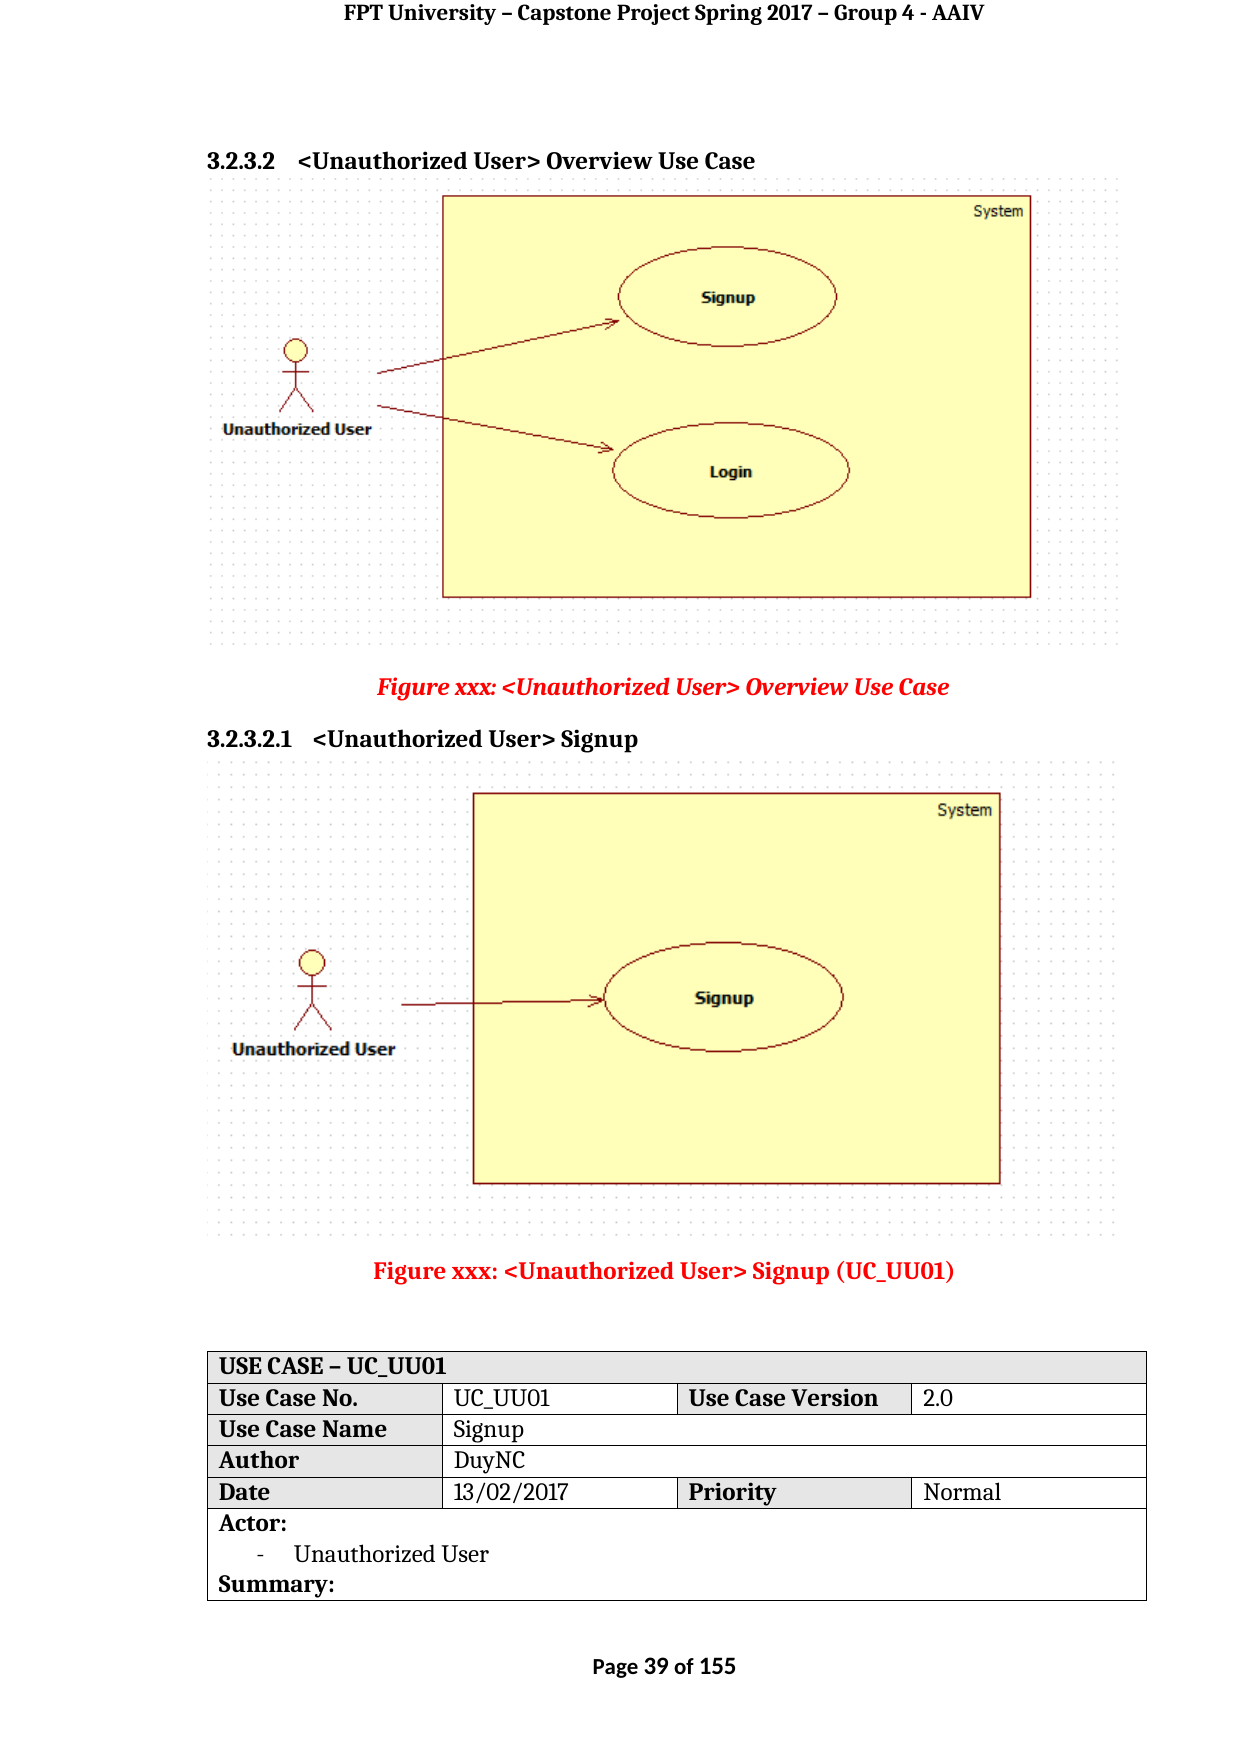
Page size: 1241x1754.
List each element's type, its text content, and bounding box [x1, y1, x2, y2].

table_cell 13/02/2017 [443, 1478, 677, 1508]
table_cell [208, 1509, 1146, 1600]
text Figure xxx: <Unauthorized User> Signup (UC_UU01) [207, 1257, 1122, 1286]
subtitle <Unauthorized User> Signup [207, 724, 1122, 753]
table_cell 2.0 [912, 1384, 1146, 1414]
table_cell Use Case Version [678, 1384, 911, 1414]
table_cell Use Case Name [208, 1415, 442, 1445]
table_cell Normal [912, 1478, 1146, 1508]
table_cell Author [208, 1446, 442, 1477]
text Figure xxx: <Unauthorized User> Overview Use Case [207, 673, 1122, 702]
table_cell Use Case No. [208, 1384, 442, 1414]
table_cell Signup [443, 1415, 1146, 1445]
table_cell DuyNC [443, 1446, 1146, 1477]
table_cell Date [208, 1478, 442, 1508]
picture [207, 755, 1122, 1239]
picture [207, 177, 1122, 652]
subtitle <Unauthorized User> Overview Use Case [207, 147, 1122, 176]
table_header USE CASE – UC_UU01 [208, 1352, 1146, 1383]
table_cell Priority [678, 1478, 911, 1508]
table_cell UC_UU01 [443, 1384, 677, 1414]
